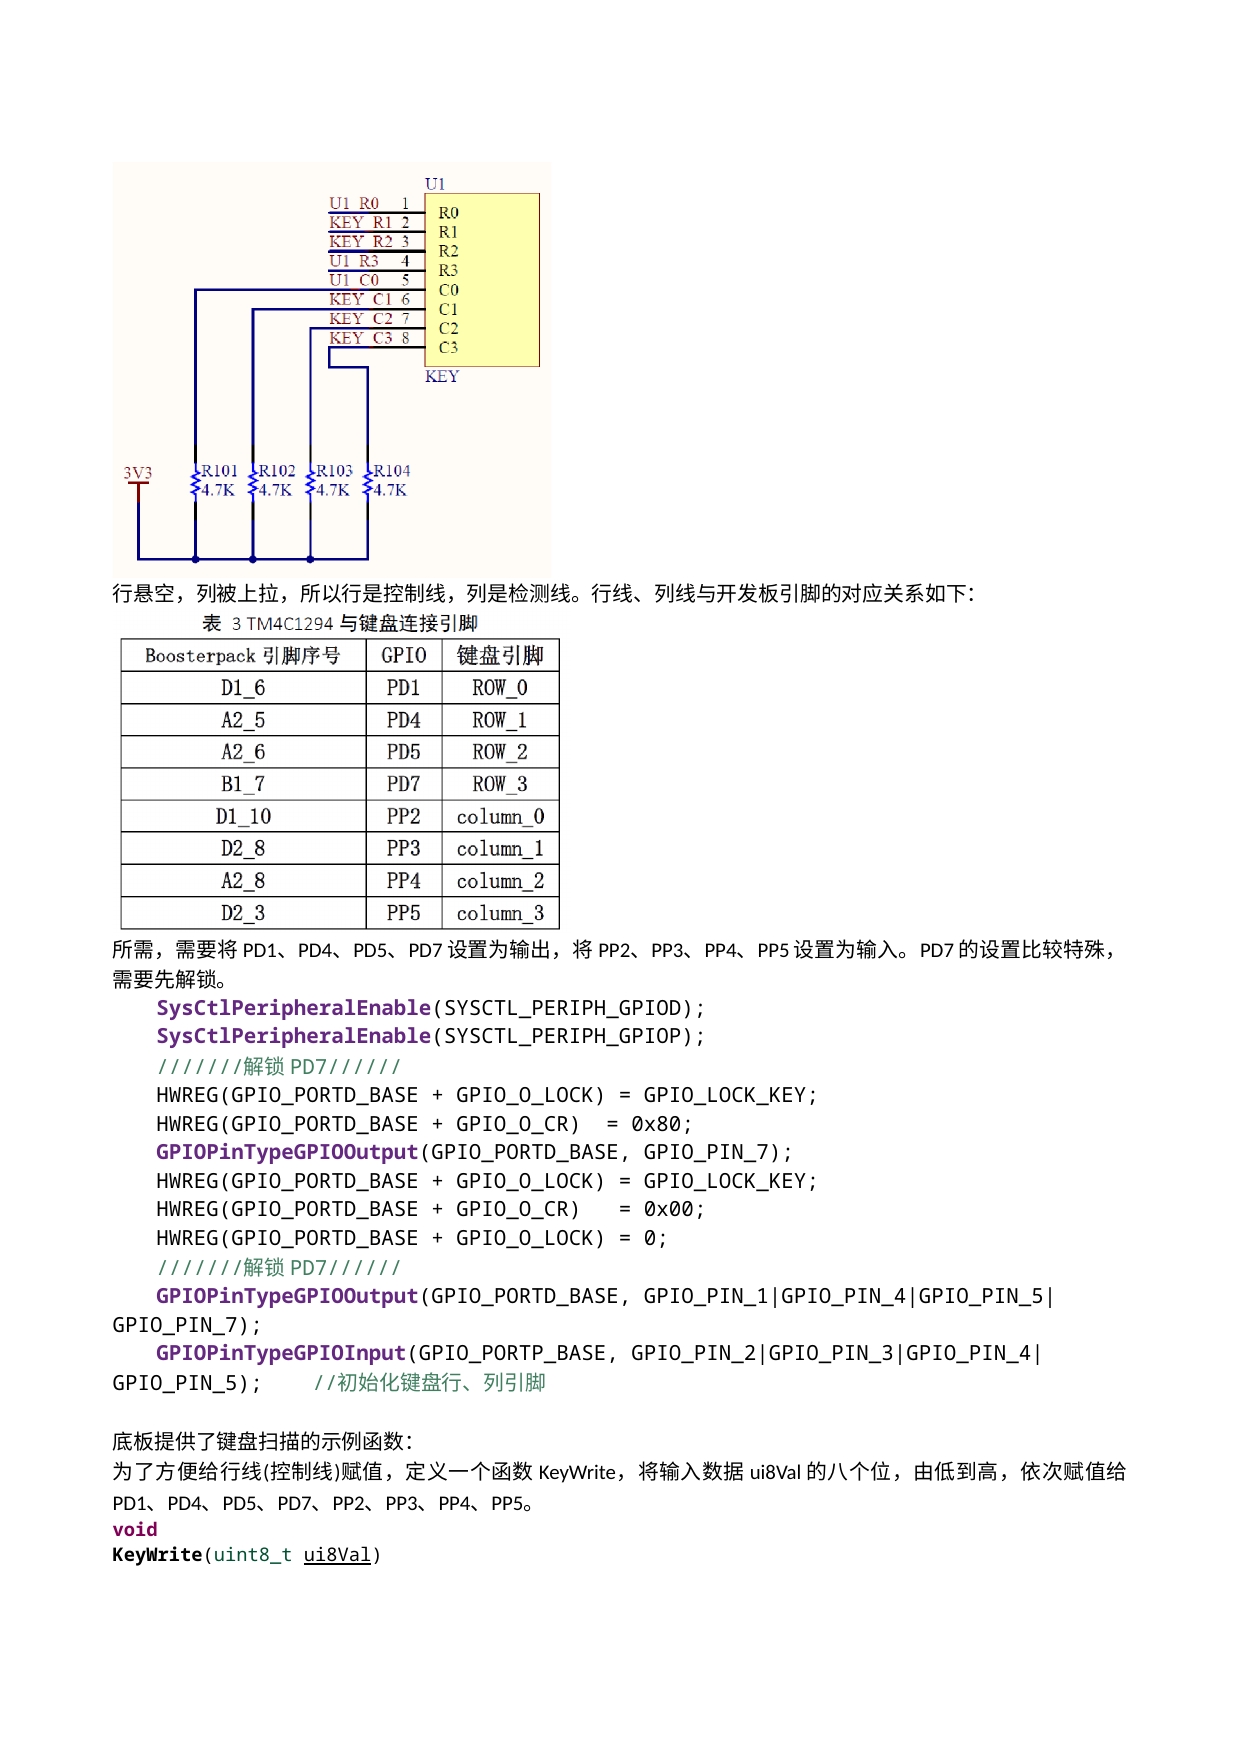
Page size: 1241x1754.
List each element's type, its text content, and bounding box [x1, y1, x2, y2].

text KeyWrite(uint8_t ui8Val) [112, 1542, 1128, 1567]
text SysCtlPeripheralEnable(SYSCTL_PERIPH_GPIOD); [112, 993, 1128, 1022]
text HWREG(GPIO_PORTD_BASE + GPIO_O_LOCK) = GPIO_LOCK_KEY; [112, 1166, 1128, 1194]
text GPIOPinTypeGPIOOutput(GPIO_PORTD_BASE, GPIO_PIN_7); [112, 1137, 1128, 1166]
text 行悬空，列被上拉，所以行是控制线，列是检测线。行线、列线与开发板引脚的对应关系如下： [112, 578, 1128, 608]
text void [112, 1516, 1128, 1542]
text ///////解锁PD7////// [112, 1251, 1128, 1281]
text SysCtlPeripheralEnable(SYSCTL_PERIPH_GPIOP); [112, 1022, 1128, 1050]
picture [112, 162, 552, 578]
text 底板提供了键盘扫描的示例函数： [112, 1425, 1128, 1456]
text GPIOPinTypeGPIOInput(GPIO_PORTP_BASE, GPIO_PIN_2|GPIO_PIN_3|GPIO_PIN_4|GPIO_PIN_5); //初始化键盘行、列引脚 [112, 1338, 1128, 1397]
text 所需，需要将PD1、PD4、PD5、PD7设置为输出，将PP2、PP3、PP4、PP5设置为输入。PD7的设置比较特殊，需要先解锁。 [112, 933, 1128, 993]
text HWREG(GPIO_PORTD_BASE + GPIO_O_LOCK) = GPIO_LOCK_KEY; [112, 1080, 1128, 1109]
text 为了方便给行线(控制线)赋值，定义一个函数KeyWrite，将输入数据ui8Val的八个位，由低到高，依次赋值给PD1、PD4、PD5、PD7、PP2、PP3、PP4、PP5。 [112, 1456, 1128, 1516]
text HWREG(GPIO_PORTD_BASE + GPIO_O_CR) = 0x00; [112, 1194, 1128, 1223]
text HWREG(GPIO_PORTD_BASE + GPIO_O_LOCK) = 0; [112, 1223, 1128, 1251]
text GPIOPinTypeGPIOOutput(GPIO_PORTD_BASE, GPIO_PIN_1|GPIO_PIN_4|GPIO_PIN_5|GPIO_PIN_7); [112, 1281, 1128, 1338]
picture [112, 607, 571, 933]
text HWREG(GPIO_PORTD_BASE + GPIO_O_CR) = 0x80; [112, 1109, 1128, 1137]
text ///////解锁PD7////// [112, 1050, 1128, 1080]
